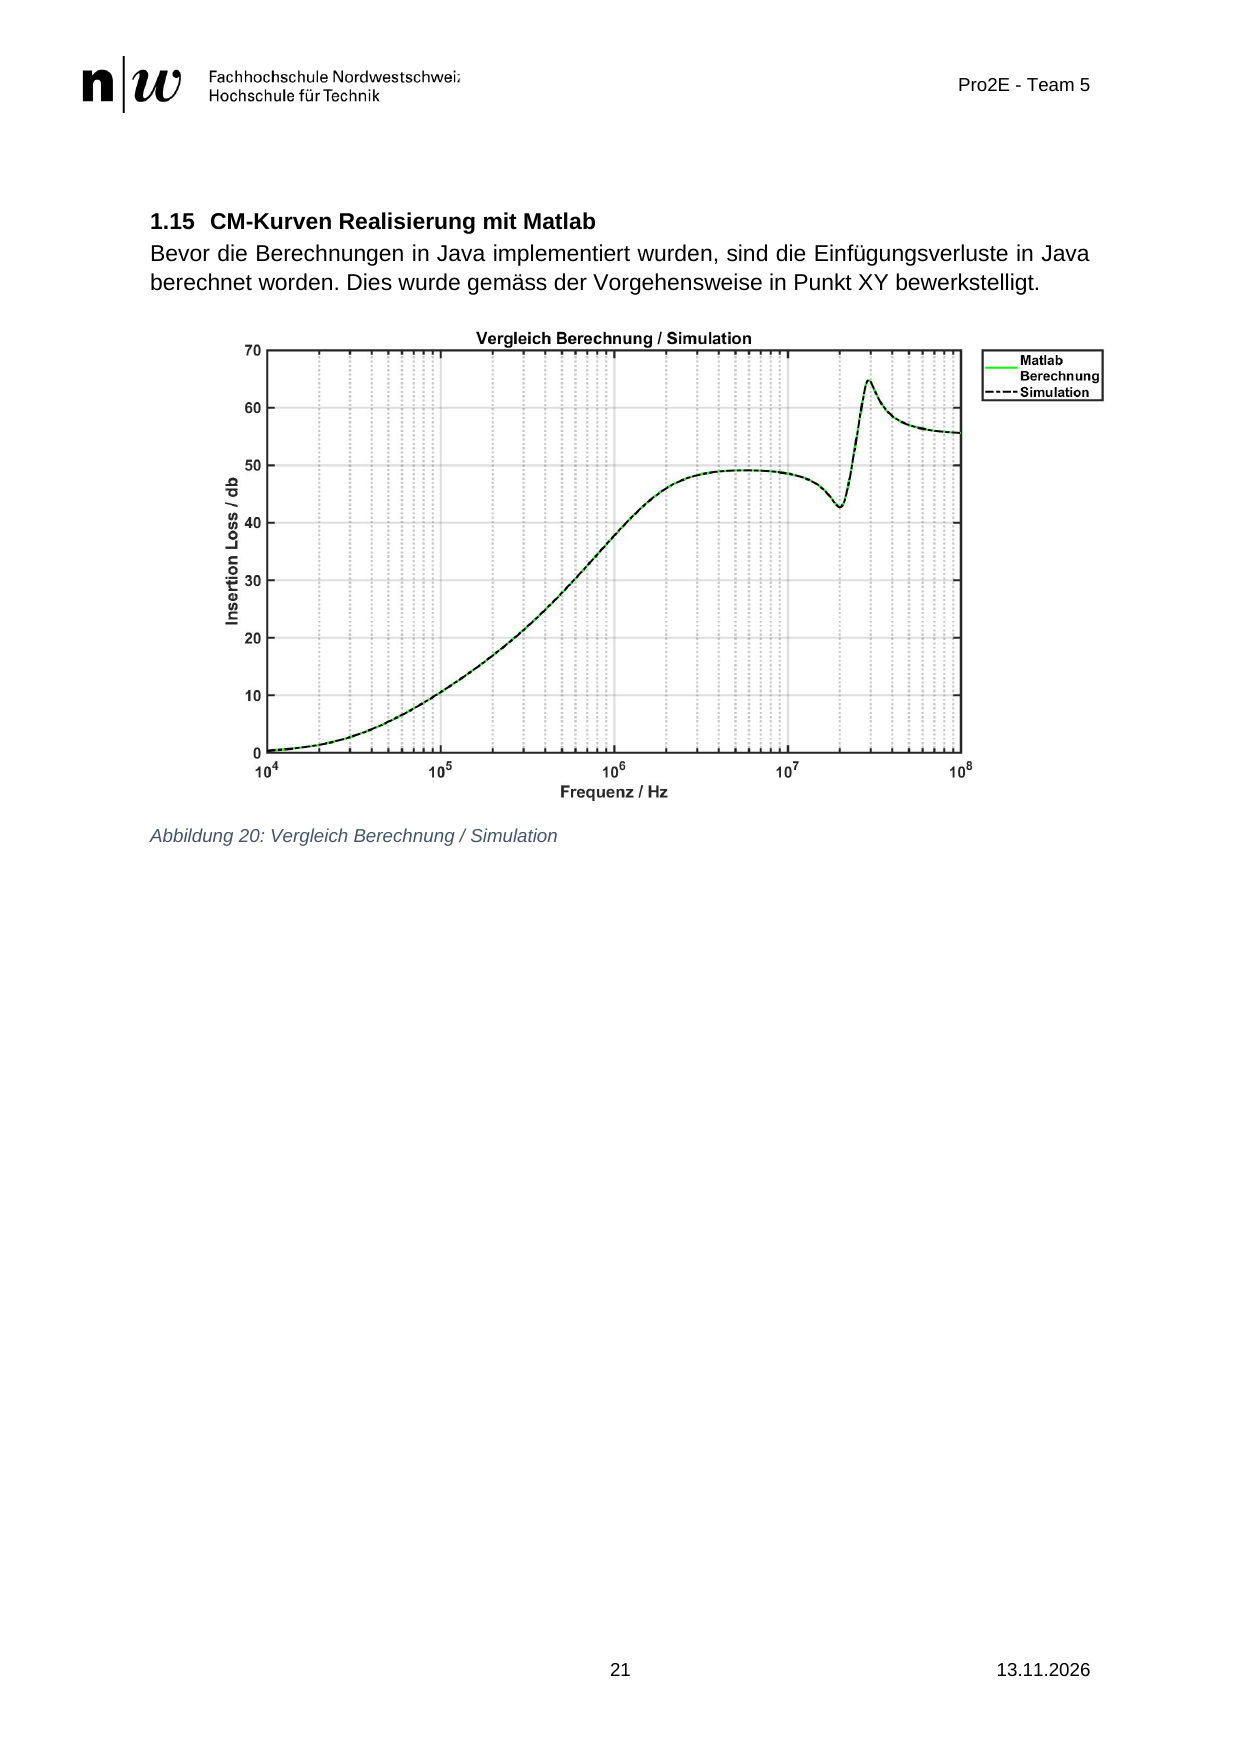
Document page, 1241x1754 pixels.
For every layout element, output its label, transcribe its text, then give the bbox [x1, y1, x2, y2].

picture [81, 56, 460, 113]
picture [150, 313, 1188, 807]
text Abbildung 20: Vergleich Berechnung / Simulation [150, 825, 1090, 847]
subtitle CM-Kurven Realisierung mit Matlab [150, 208, 602, 234]
text Bevor die Berechnungen in Java implementiert wurden, sind die Einfügungsverluste in Java berechnet worden. Dies wurde gemäss der Vorgehensweise in Punkt XY bewerkstelligt. [150, 240, 1090, 295]
